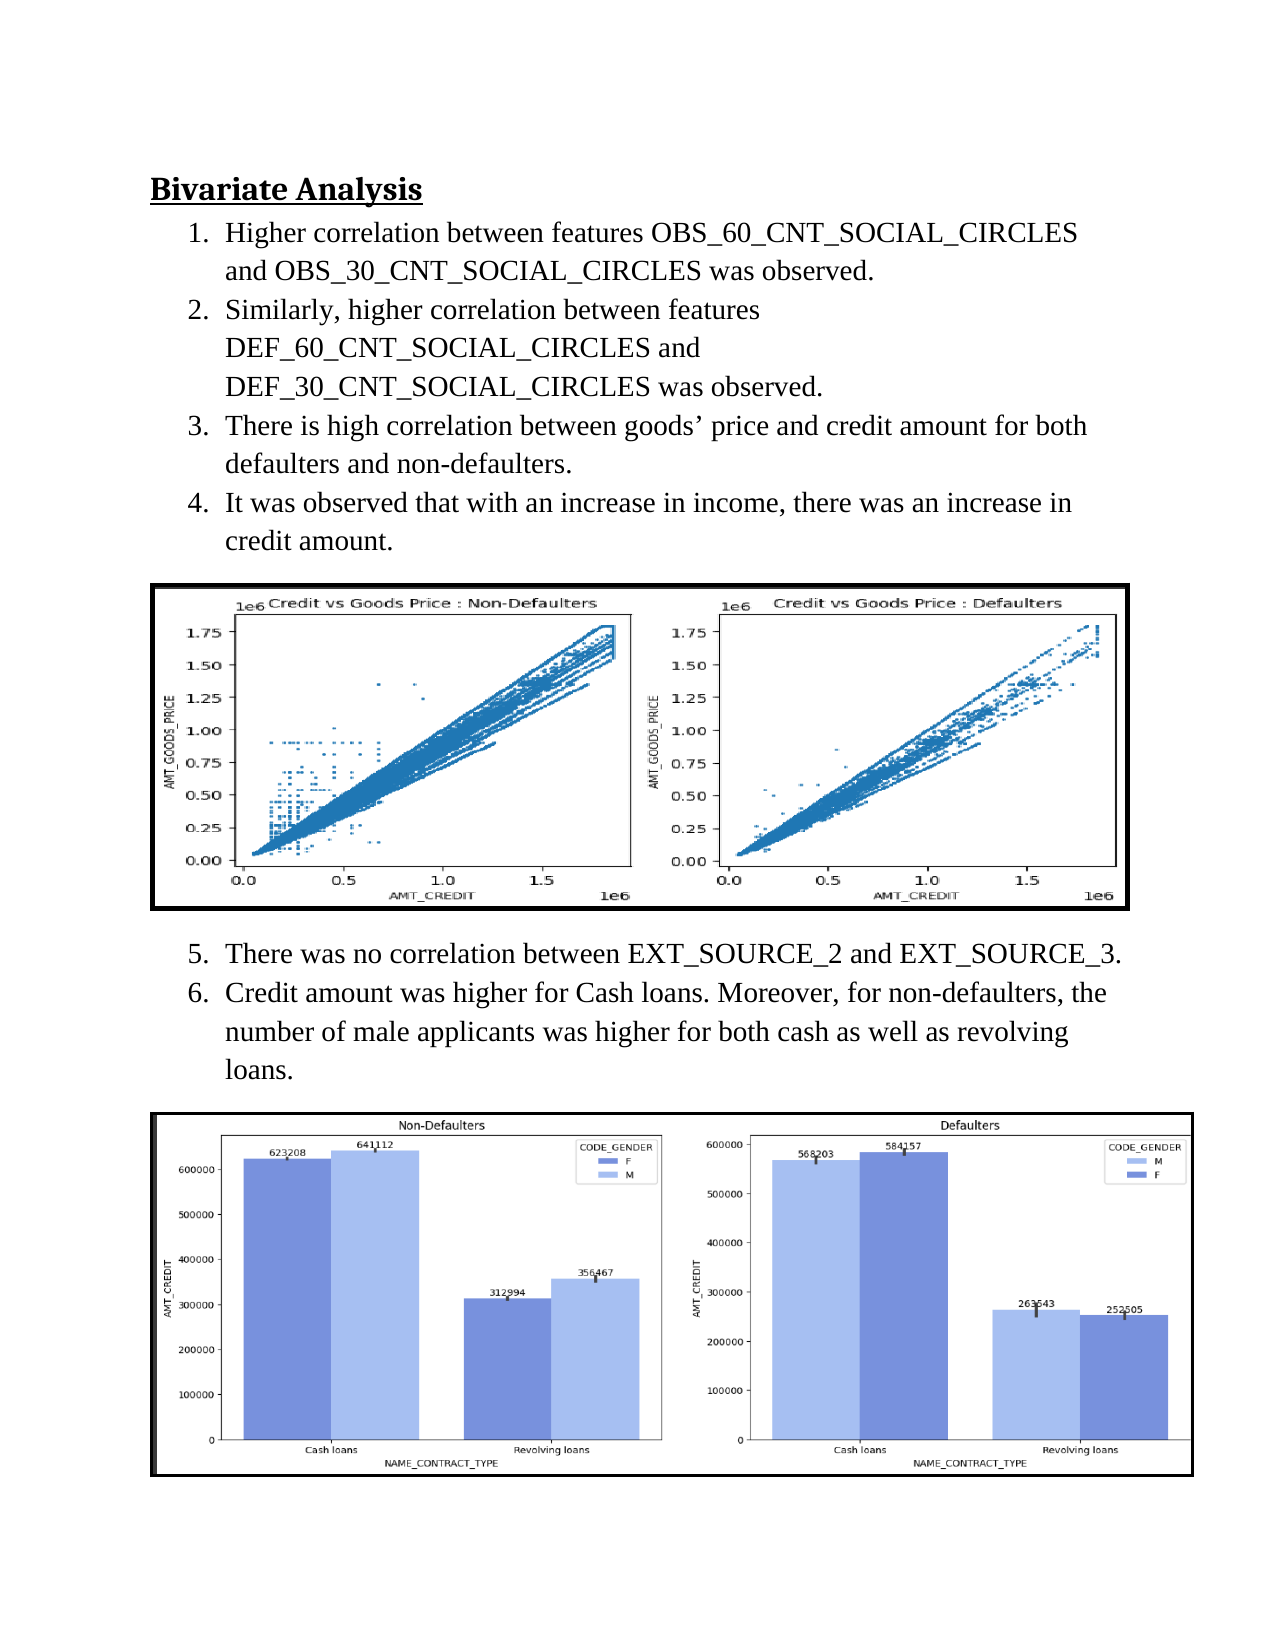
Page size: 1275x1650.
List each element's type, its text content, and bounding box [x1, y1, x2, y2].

list There was no correlation between EXT_SOURCE_2 and EXT_SOURCE_3. [187, 937, 1125, 970]
picture [155, 587, 1125, 906]
subtitle Bivariate Analysis [150, 171, 1125, 209]
list Similarly, higher correlation between features DEF_60_CNT_SOCIAL_CIRCLES and DEF_30_CNT_SOCIAL_CIRCLES was observed. [187, 292, 1125, 403]
picture [153, 1115, 1191, 1474]
list There is high correlation between goods’ price and credit amount for both defaulters and non-defaulters. [187, 408, 1125, 480]
list Credit amount was higher for Cash loans. Moreover, for non-defaulters, the number of male applicants was higher for both cash as well as revolving loans. [187, 975, 1125, 1086]
list Higher correlation between features OBS_60_CNT_SOCIAL_CIRCLES and OBS_30_CNT_SOCIAL_CIRCLES was observed. [187, 215, 1125, 287]
list It was observed that with an increase in income, there was an increase in credit amount. [187, 485, 1125, 557]
